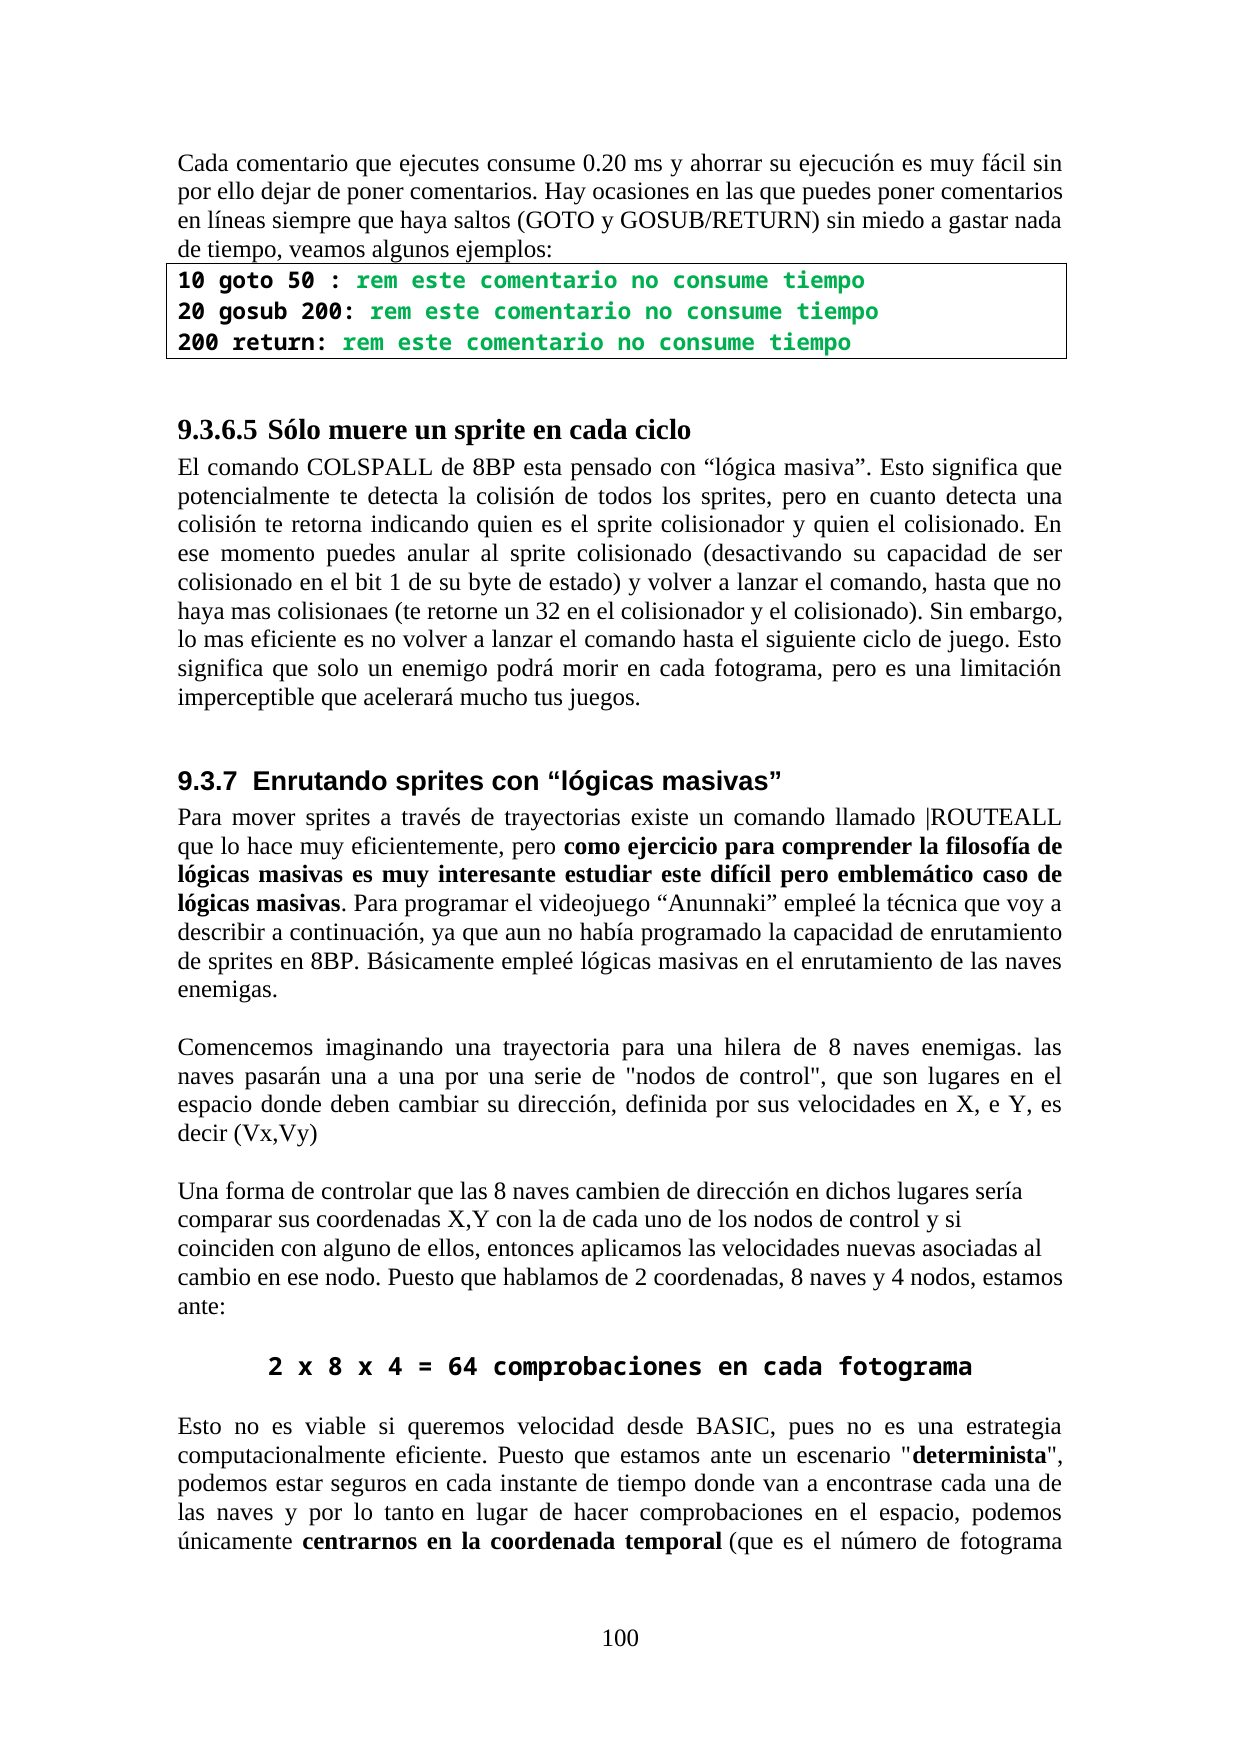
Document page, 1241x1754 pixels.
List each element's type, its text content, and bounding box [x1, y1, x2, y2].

text 2 x 8 x 4 = 64 comprobaciones en cada fotograma [177, 1319, 1063, 1411]
text Cada comentario que ejecutes consume 0.20 ms y ahorrar su ejecución es muy fácil sin por ello dejar de poner comentarios. Hay ocasiones en las que puedes poner comentarios en líneas siempre que haya saltos (GOTO y GOSUB/RETURN) sin miedo a gastar nada de tiempo, veamos algunos ejemplos: [177, 148, 1063, 263]
text Comencemos imaginando una trayectoria para una hilera de 8 naves enemigas. las naves pasarán una a una por una serie de "nodos de control", que son lugares en el espacio donde deben cambiar su dirección, definida por sus velocidades en X, e Y, es decir (Vx,Vy) [177, 1032, 1063, 1147]
text Una forma de controlar que las 8 naves cambien de dirección en dichos lugares sería comparar sus coordenadas X,Y con la de cada uno de los nodos de control y si coinciden con alguno de ellos, entonces aplicamos las velocidades nuevas asociadas al cambio en ese nodo. Puesto que hablamos de 2 coordenadas, 8 naves y 4 nodos, estamos ante: [177, 1176, 1063, 1319]
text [177, 1411, 1063, 1555]
subtitle Enrutando sprites con “lógicas masivas” [177, 764, 1063, 796]
text Para mover sprites a través de trayectorias existe un comando llamado |ROUTEALL que lo hace muy eficientemente, pero como ejercicio para comprender la filosofía de lógicas masivas es muy interesante estudiar este difícil pero emblemático caso de lógicas masivas. Para programar el videojuego “Anunnaki” empleé la técnica que voy a describir a continuación, ya que aun no había programado la capacidad de enrutamiento de sprites en 8BP. Básicamente empleé lógicas masivas en el enrutamiento de las naves enemigas. [177, 802, 1063, 1003]
text El comando COLSPALL de 8BP esta pensado con “lógica masiva”. Esto significa que potencialmente te detecta la colisión de todos los sprites, pero en cuanto detecta una colisión te retorna indicando quien es el sprite colisionador y quien el colisionado. En ese momento puedes anular al sprite colisionado (desactivando su capacidad de ser colisionado en el bit 1 de su byte de estado) y volver a lanzar el comando, hasta que no haya mas colisionaes (te retorne un 32 en el colisionador y el colisionado). Sin embargo, lo mas eficiente es no volver a lanzar el comando hasta el siguiente ciclo de juego. Esto significa que solo un enemigo podrá morir en cada fotograma, pero es una limitación imperceptible que acelerará mucho tus juegos. [177, 452, 1063, 711]
subtitle Sólo muere un sprite en cada ciclo [177, 412, 1063, 446]
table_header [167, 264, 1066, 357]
